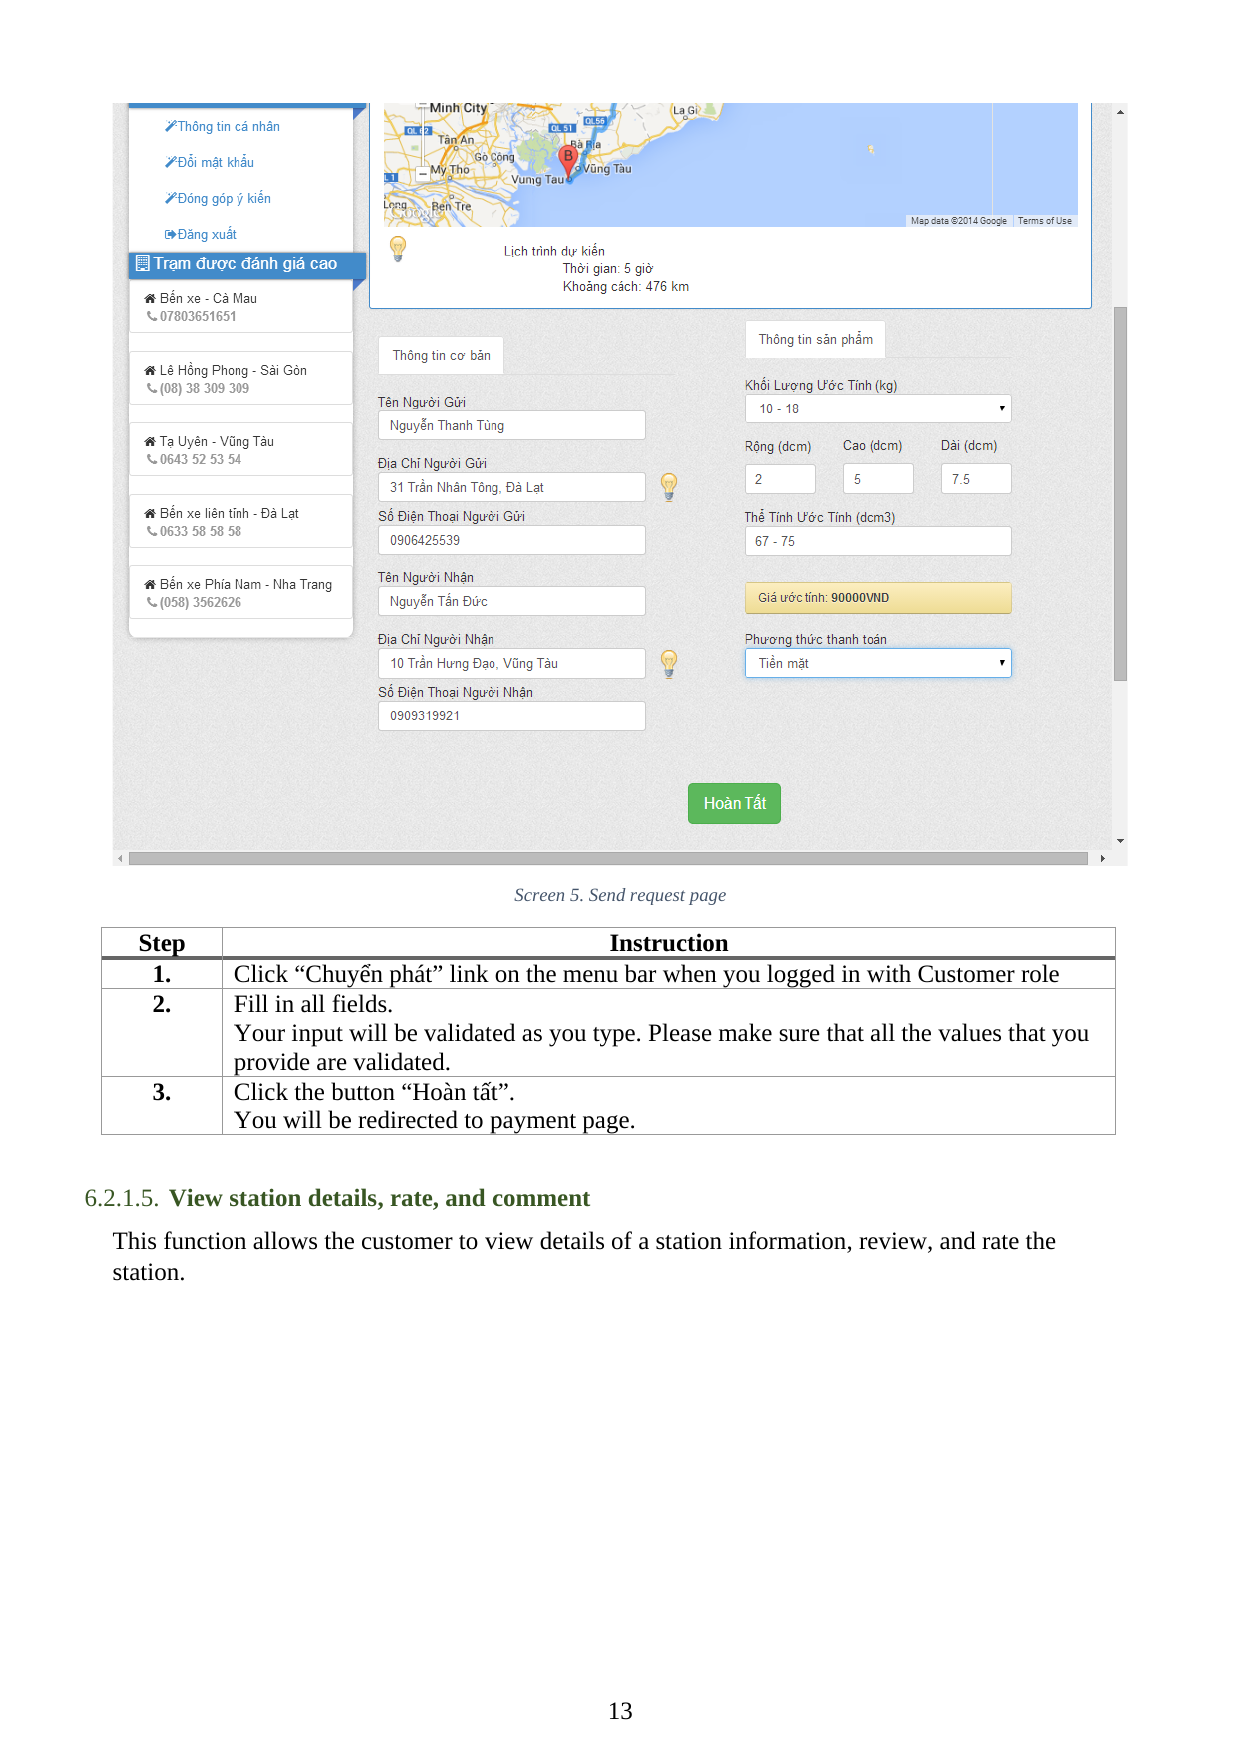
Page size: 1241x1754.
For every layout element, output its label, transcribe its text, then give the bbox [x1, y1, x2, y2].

table_header Instruction [223, 928, 1115, 956]
text This function allows the customer to view details of a station information, review, and rate the station. [112, 1226, 1128, 1286]
table_cell Click the button “Hoàn tất”. You will be redirected to payment page. [223, 1077, 1115, 1134]
table_cell 1. [102, 960, 222, 988]
table_header Step [102, 928, 222, 956]
table_cell 2. [102, 989, 222, 1076]
table_cell Fill in all fields. Your input will be validated as you type. Please make sure that all the values that you provide are validated. [223, 989, 1115, 1076]
table_cell 3. [102, 1077, 222, 1134]
subtitle View station details, rate, and comment [159, 1183, 1128, 1212]
picture [112, 103, 1128, 866]
table_cell Click “Chuyển phát” link on the menu bar when you logged in with Customer role [223, 960, 1115, 988]
